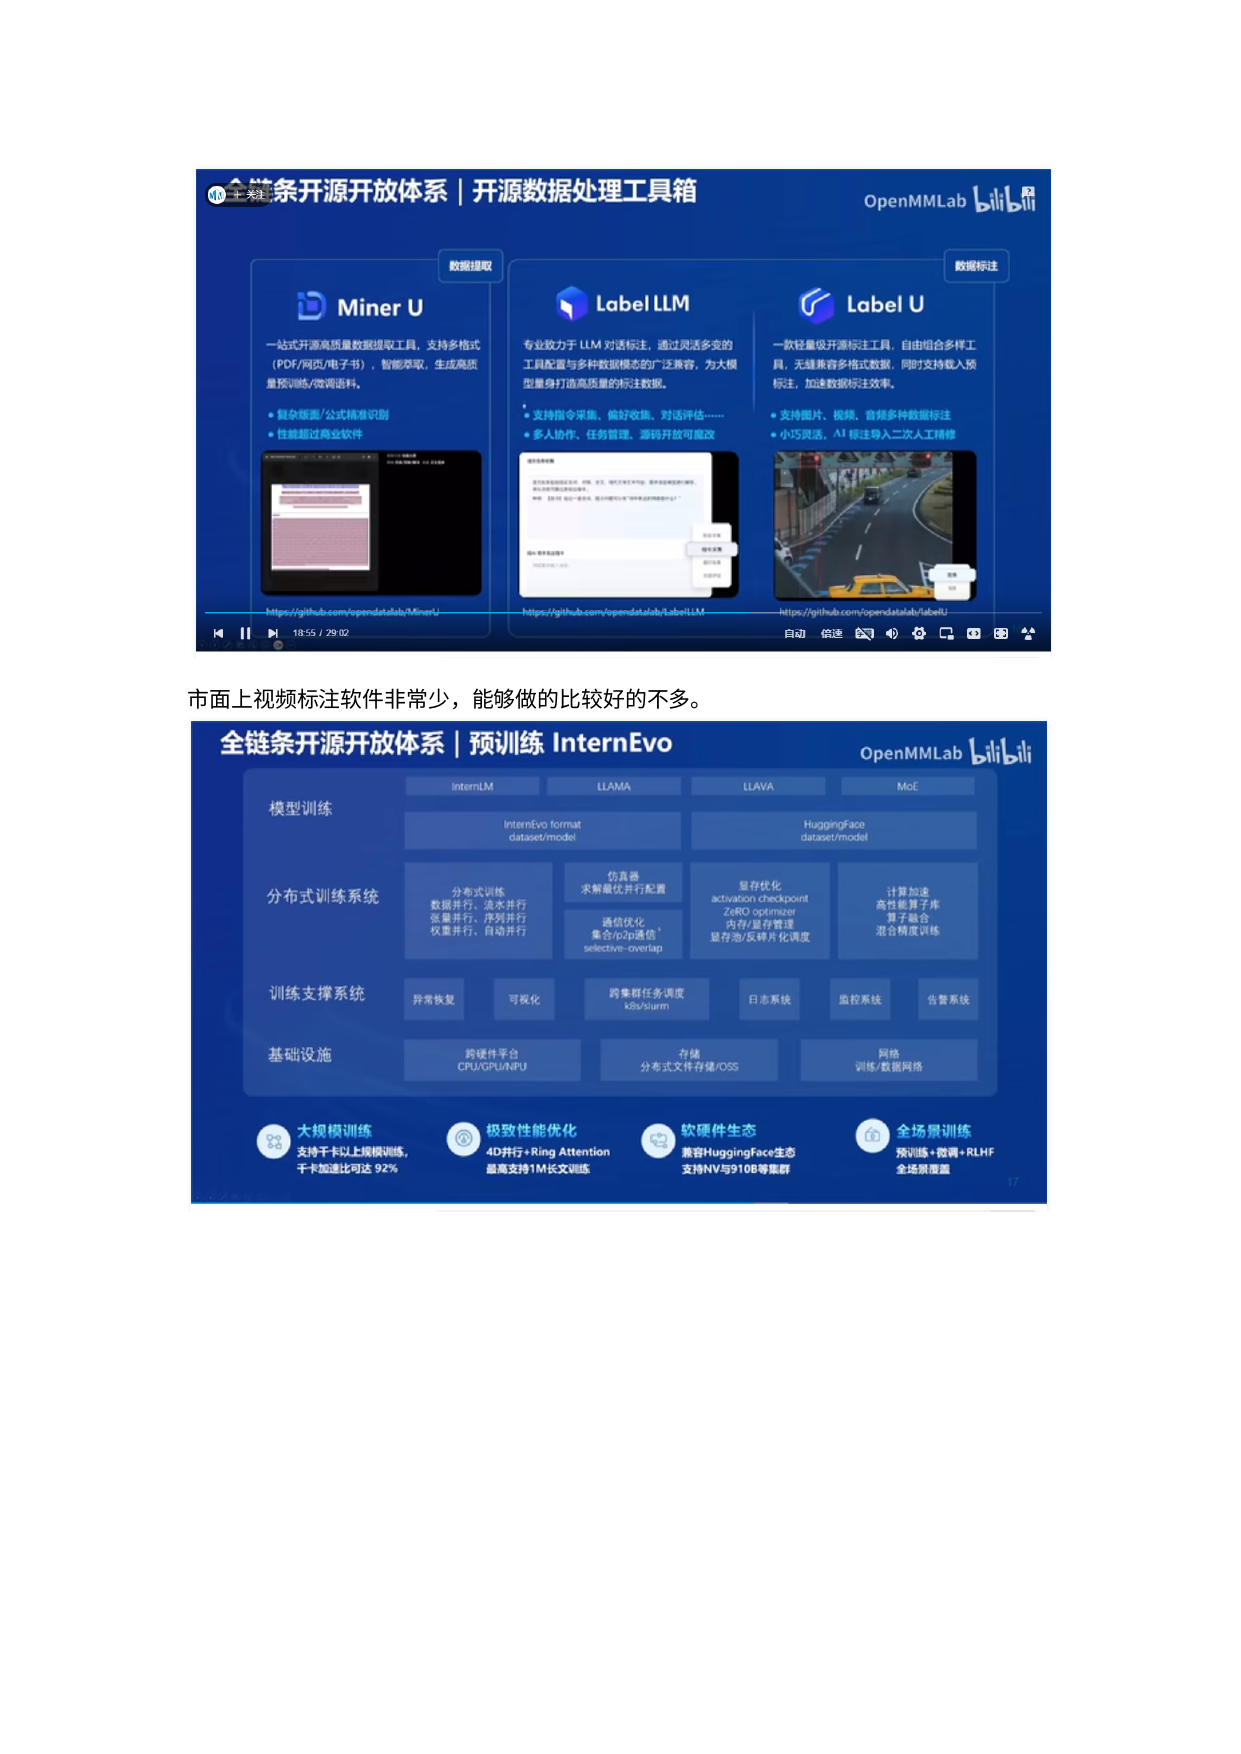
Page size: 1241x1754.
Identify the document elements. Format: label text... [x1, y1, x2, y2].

text 市面上视频标注软件非常少，能够做的比较好的不多。 [187, 682, 1053, 714]
picture [187, 714, 1053, 1212]
picture [187, 162, 1053, 658]
